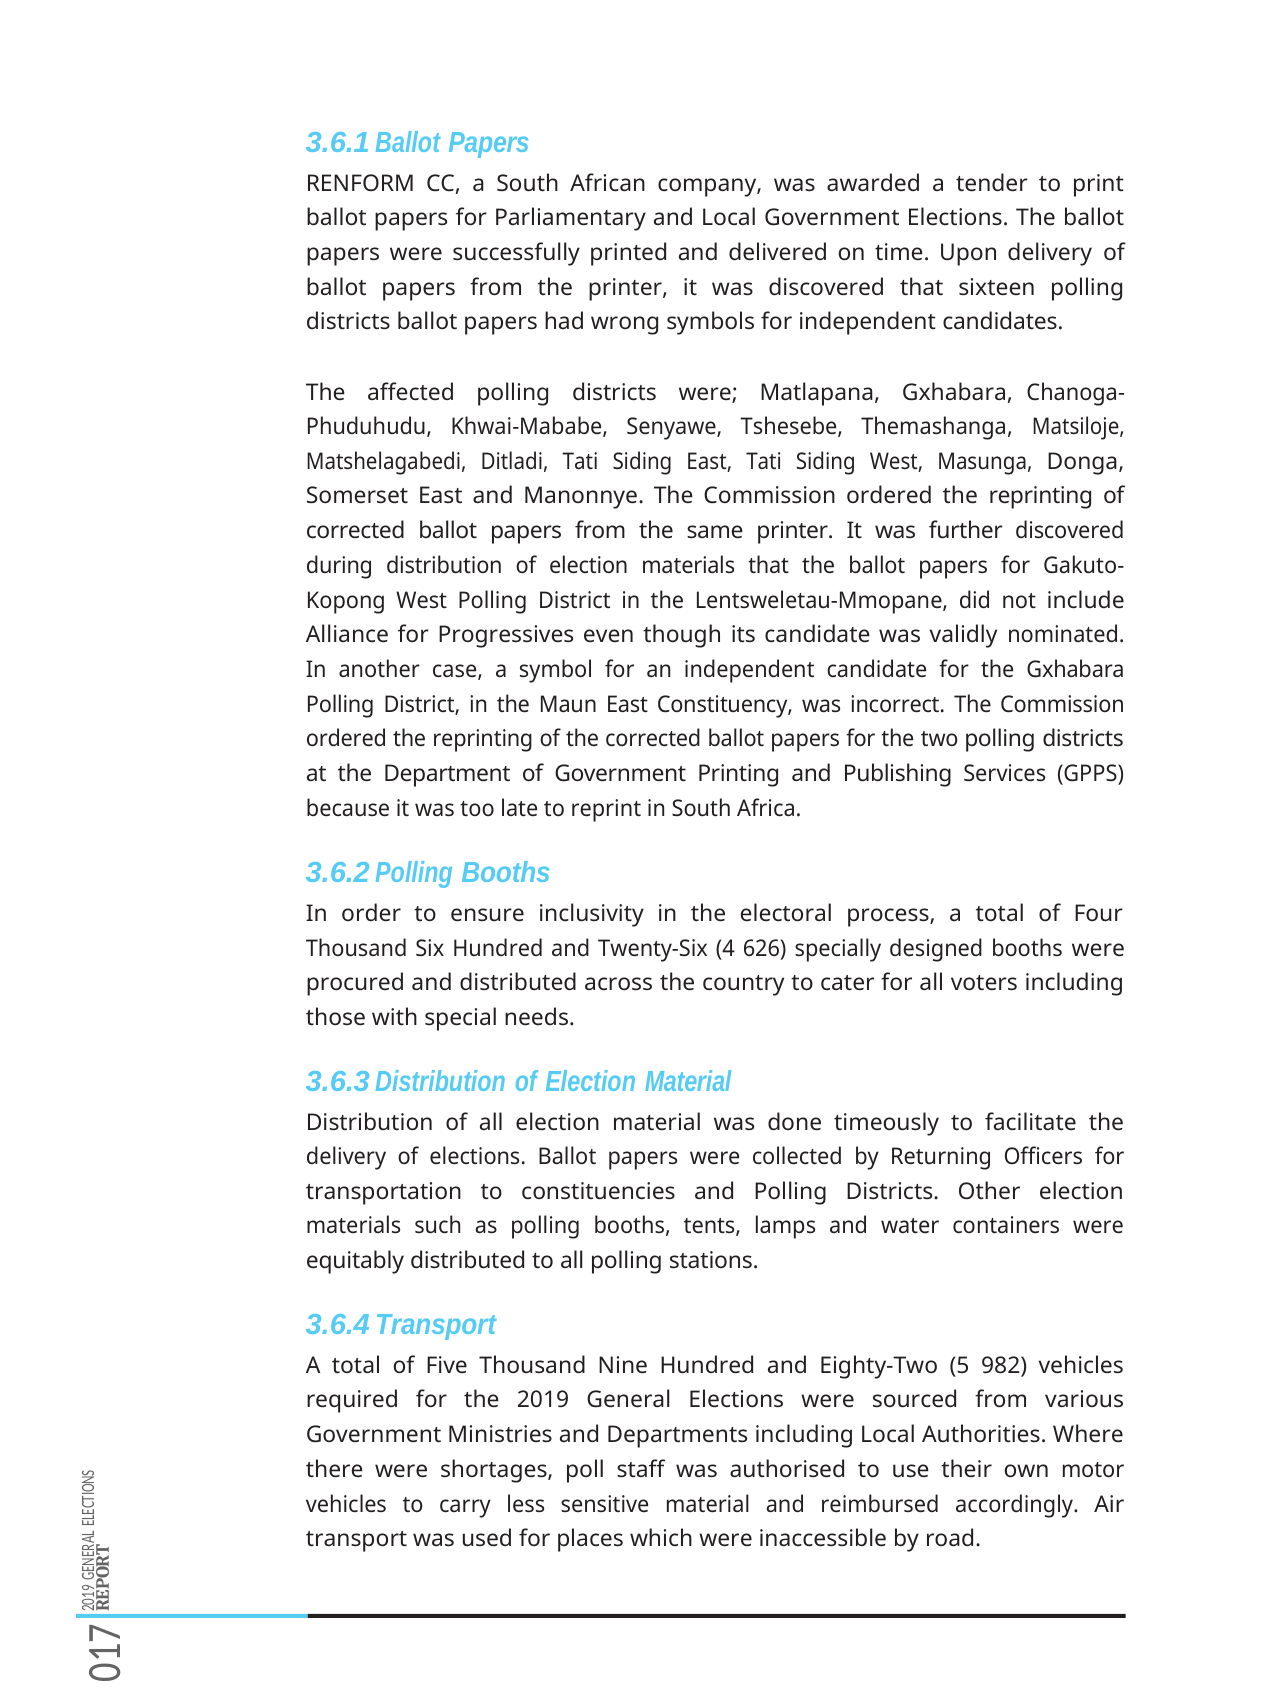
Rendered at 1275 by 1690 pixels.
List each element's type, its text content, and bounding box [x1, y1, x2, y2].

subtitle Distribution of Election Material [305, 1064, 1275, 1097]
text Distribution of all election material was done timeously to facilitate the delivery of elections. Ballot papers were collected by Returning Officers for transportation to constituencies and Polling Districts. Other election materials such as polling booths, tents, lamps and water containers were equitably distributed to all polling stations. [306, 1105, 1125, 1275]
text The affected polling districts were; Matlapana, Gxhabara, Chanoga-Phuduhudu, Khwai-Mababe, Senyawe, Tshesebe, Themashanga, Matsiloje, Matshelagabedi, Ditladi, Tati Siding East, Tati Siding West, Masunga, Donga, Somerset East and Manonnye. The Commission ordered the reprinting of corrected ballot papers from the same printer. It was further discovered during distribution of election materials that the ballot papers for Gakuto-Kopong West Polling District in the Lentsweletau-Mmopane, did not include Alliance for Progressives even though its candidate was validly nominated. In another case, a symbol for an independent candidate for the Gxhabara Polling District, in the Maun East Constituency, was incorrect. The Commission ordered the reprinting of the corrected ballot papers for the two polling districts at the Department of Government Printing and Publishing Services (GPPS) because it was too late to reprint in South Africa. [306, 375, 1125, 823]
text A total of Five Thousand Nine Hundred and Eighty-Two (5 982) vehicles required for the 2019 General Elections were sourced from various Government Ministries and Departments including Local Authorities. Where there were shortages, poll staff was authorised to use their own motor vehicles to carry less sensitive material and reimbursed accordingly. Air transport was used for places which were inaccessible by road. [306, 1349, 1124, 1553]
text In order to ensure inclusivity in the electoral process, a total of Four Thousand Six Hundred and Twenty-Six (4 626) specially designed booths were procured and distributed across the country to cater for all voters including those with special needs. [306, 897, 1125, 1032]
subtitle Polling Booths [305, 855, 1275, 888]
subtitle Ballot Papers [305, 125, 1275, 158]
subtitle Transport [305, 1307, 1275, 1340]
text RENFORM CC, a South African company, was awarded a tender to print ballot papers for Parliamentary and Local Government Elections. The ballot papers were successfully printed and delivered on time. Upon delivery of ballot papers from the printer, it was discovered that sixteen polling districts ballot papers had wrong symbols for independent candidates. [306, 166, 1124, 336]
